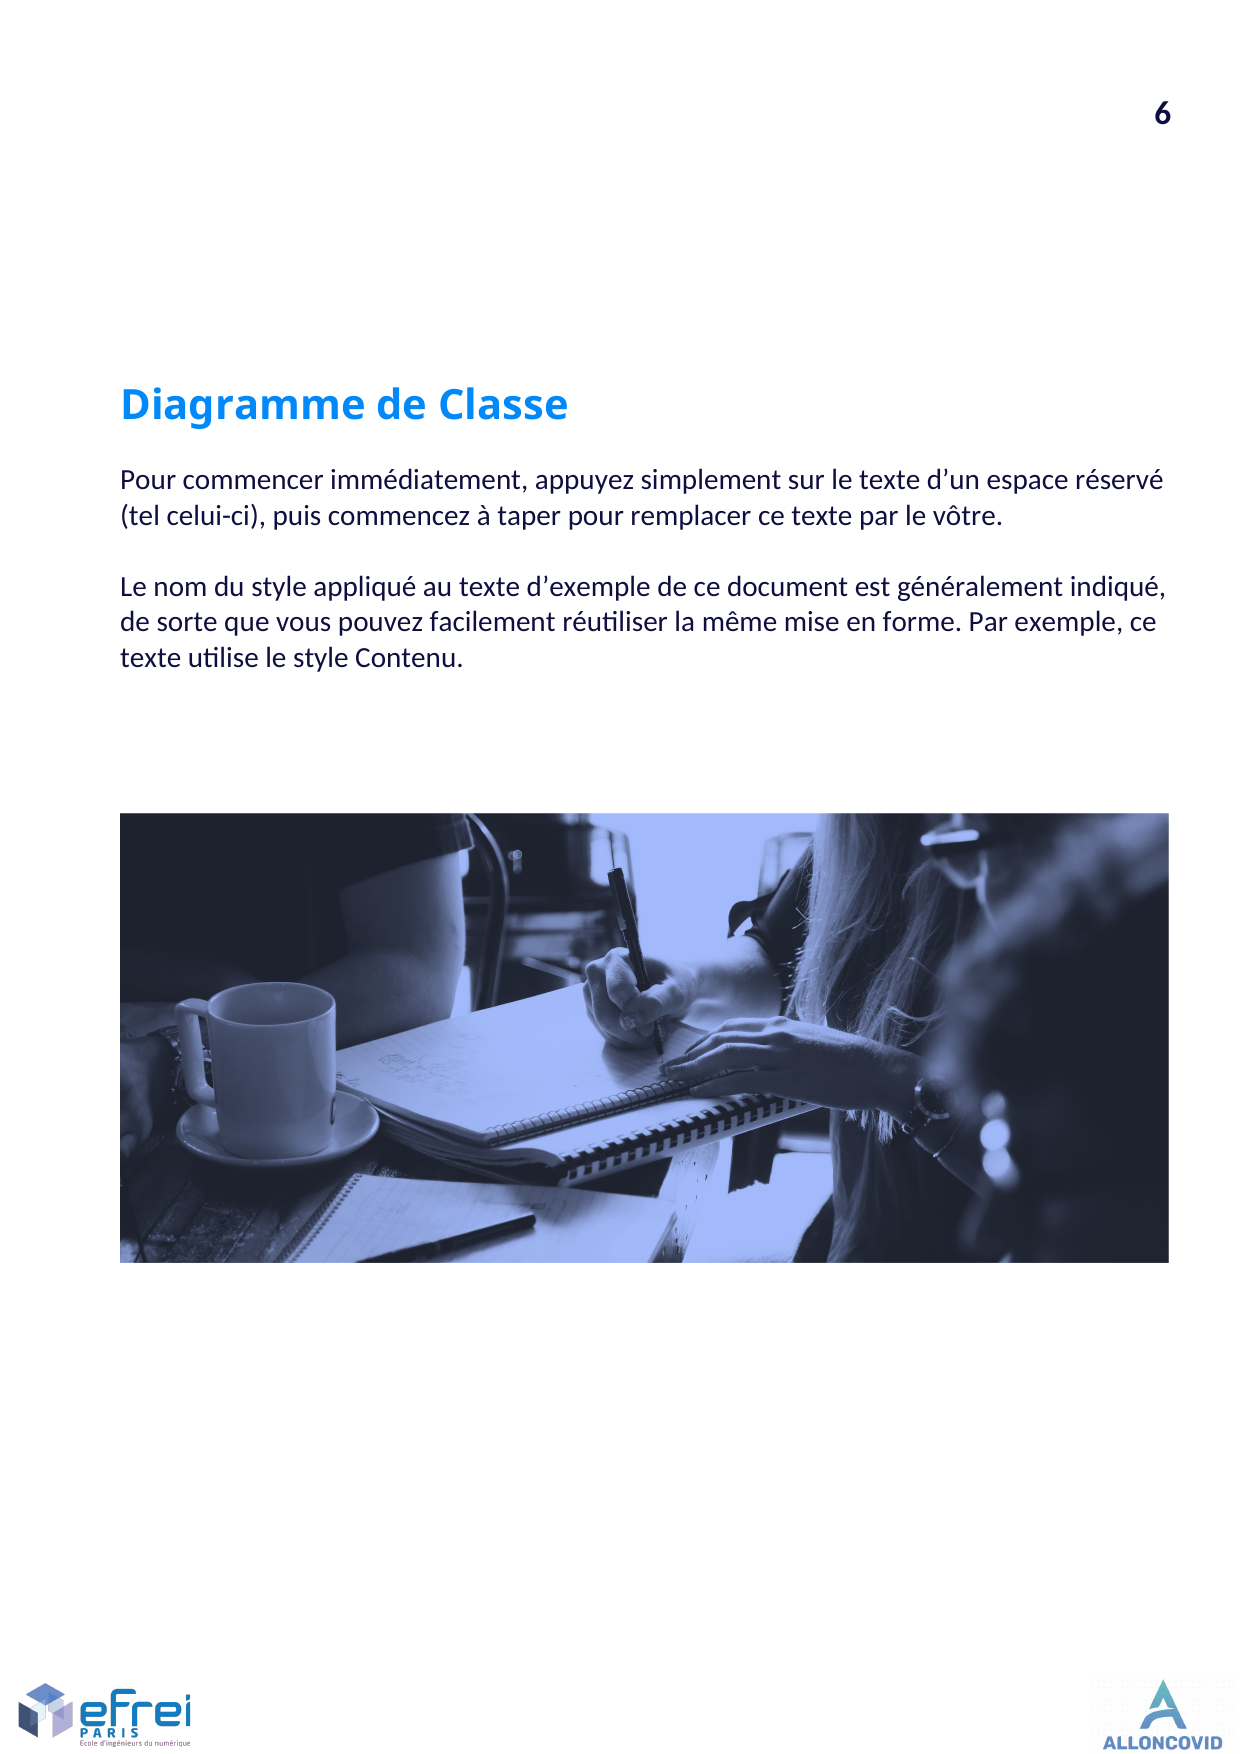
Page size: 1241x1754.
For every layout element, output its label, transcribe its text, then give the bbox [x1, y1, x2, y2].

table_header Diagramme de Classe [120, 461, 1168, 813]
picture [18, 1683, 191, 1747]
picture [1089, 1676, 1236, 1754]
